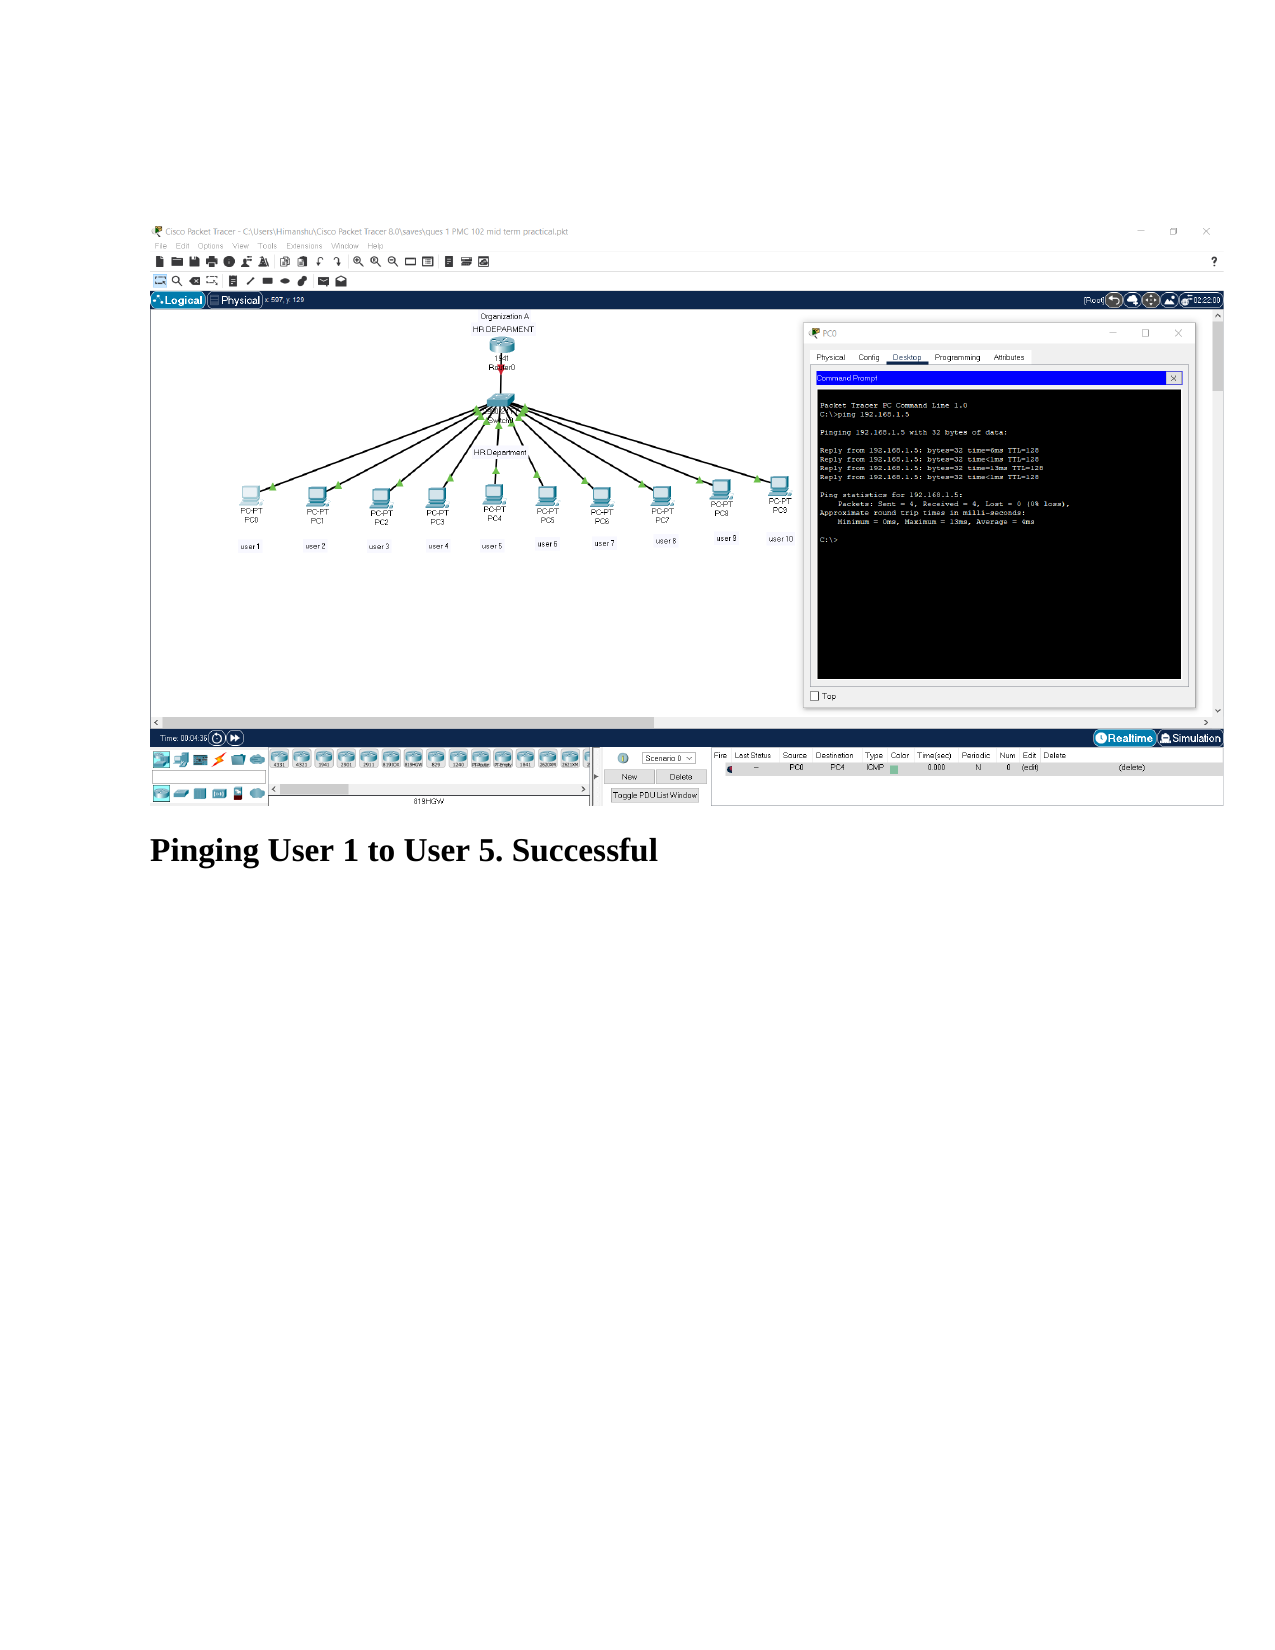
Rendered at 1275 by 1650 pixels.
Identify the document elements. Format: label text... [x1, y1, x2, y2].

text Pinging User 1 to User 5. Successful [150, 831, 1125, 869]
picture [150, 223, 1224, 806]
